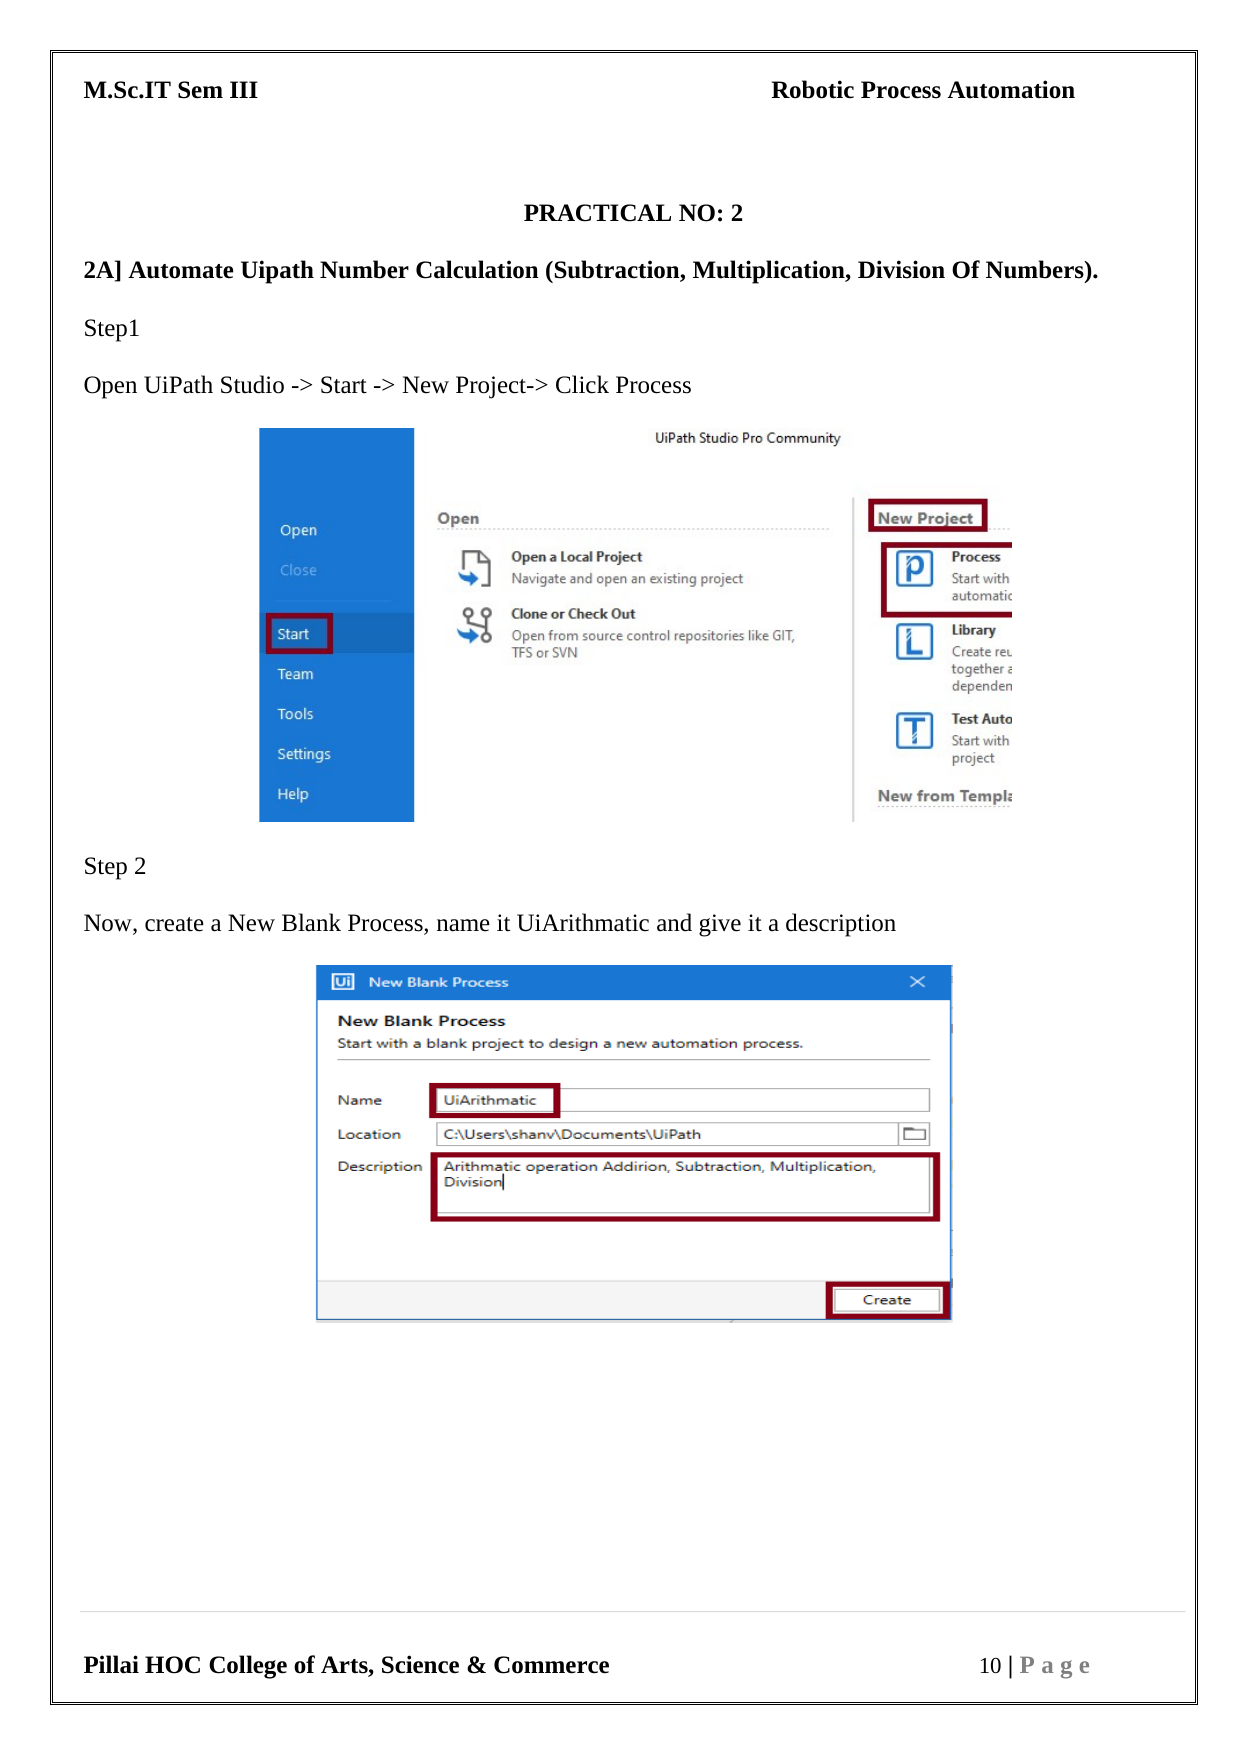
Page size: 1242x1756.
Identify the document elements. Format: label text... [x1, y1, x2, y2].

text Open UiPath Studio -> Start -> New Project-> Click Process [83, 371, 1195, 399]
text 2A] Automate Uipath Number Calculation (Subtraction, Multiplication, Division Of Numbers). [83, 256, 1195, 284]
text Step 2 [83, 851, 1195, 879]
text Step1 [83, 313, 1195, 342]
text Now, create a New Blank Process, name it UiArithmatic and give it a description [83, 908, 1195, 937]
picture [315, 965, 953, 1323]
subtitle PRACTICAL NO: 2 [463, 198, 803, 226]
picture [259, 428, 1012, 822]
